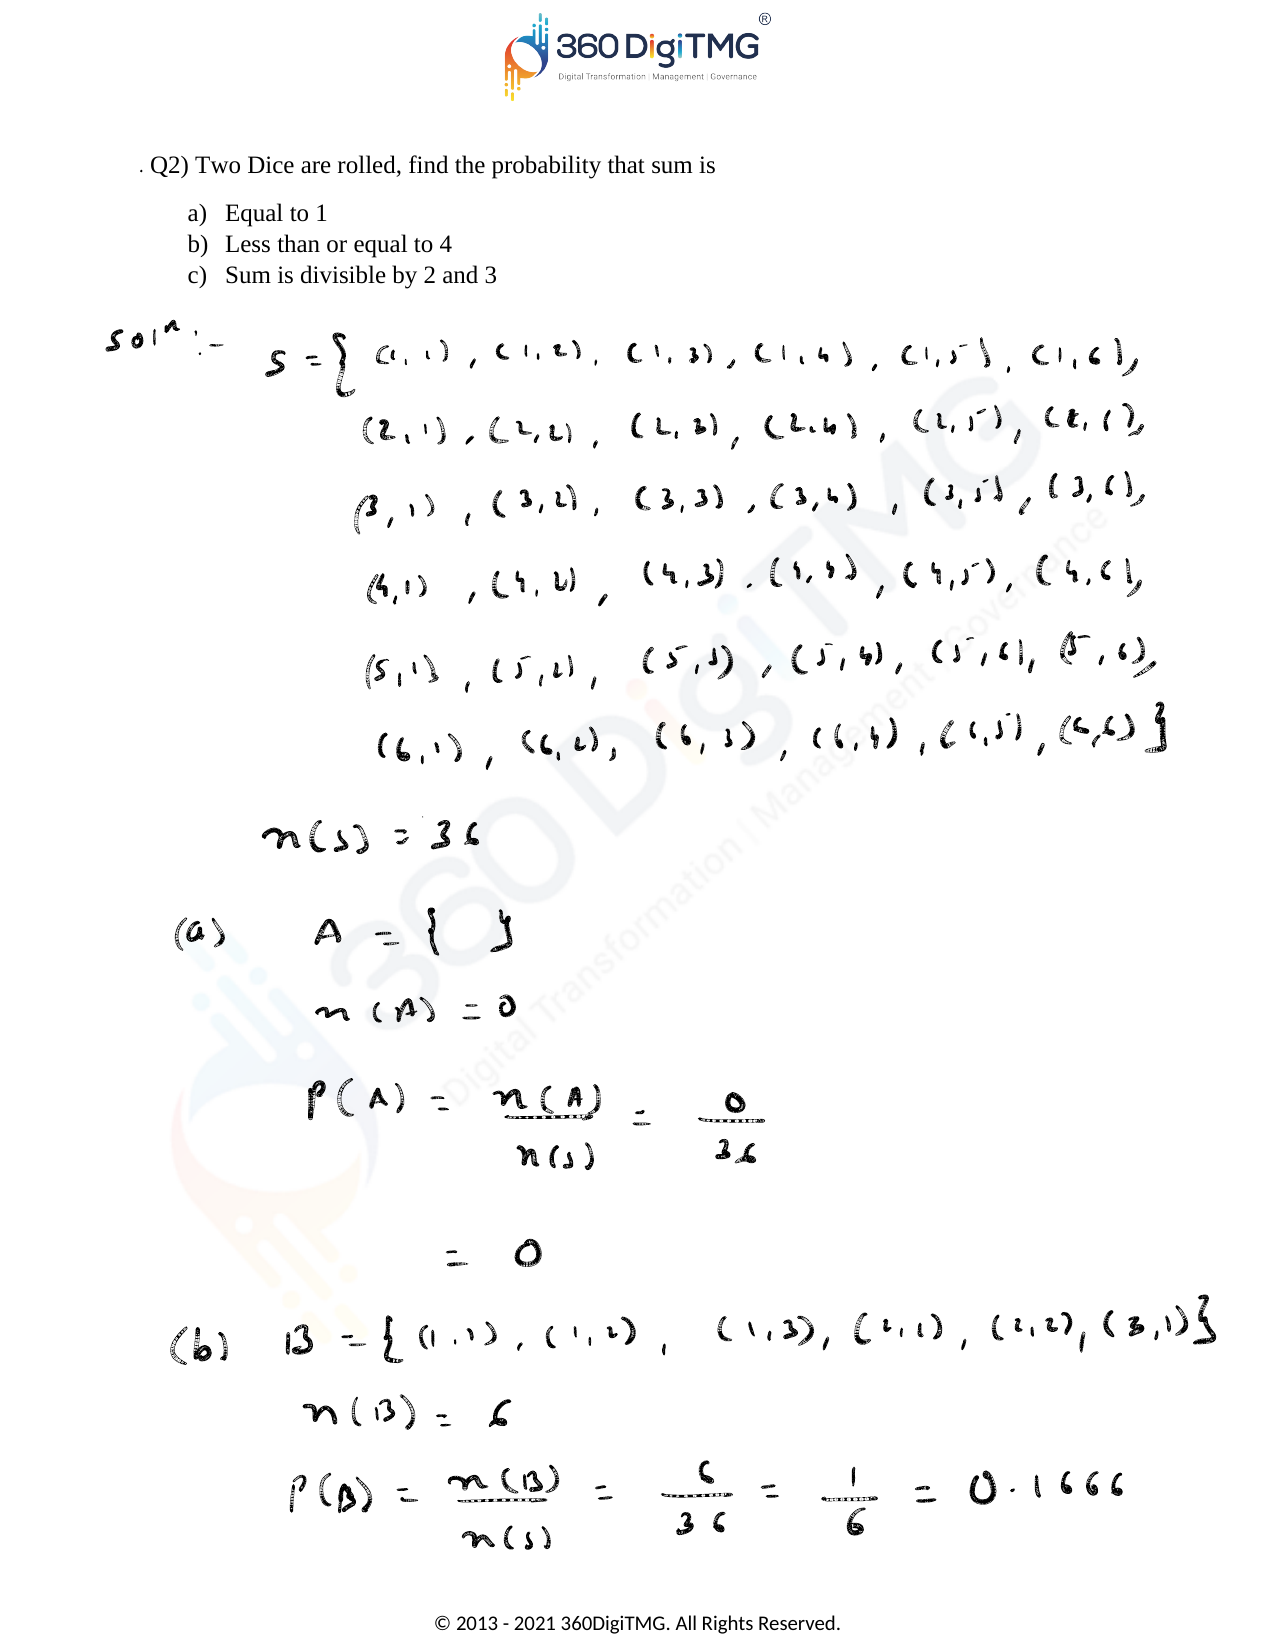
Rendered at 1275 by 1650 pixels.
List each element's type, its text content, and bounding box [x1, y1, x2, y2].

list Sum is divisible by 2 and 3 [187, 260, 1125, 288]
text Q2) Two Dice are rolled, find the probability that sum is [150, 150, 1125, 179]
list Less than or equal to 4 [187, 229, 1125, 257]
picture [500, 8, 773, 103]
picture [54, 283, 1221, 1366]
list Equal to 1 [187, 198, 1125, 226]
